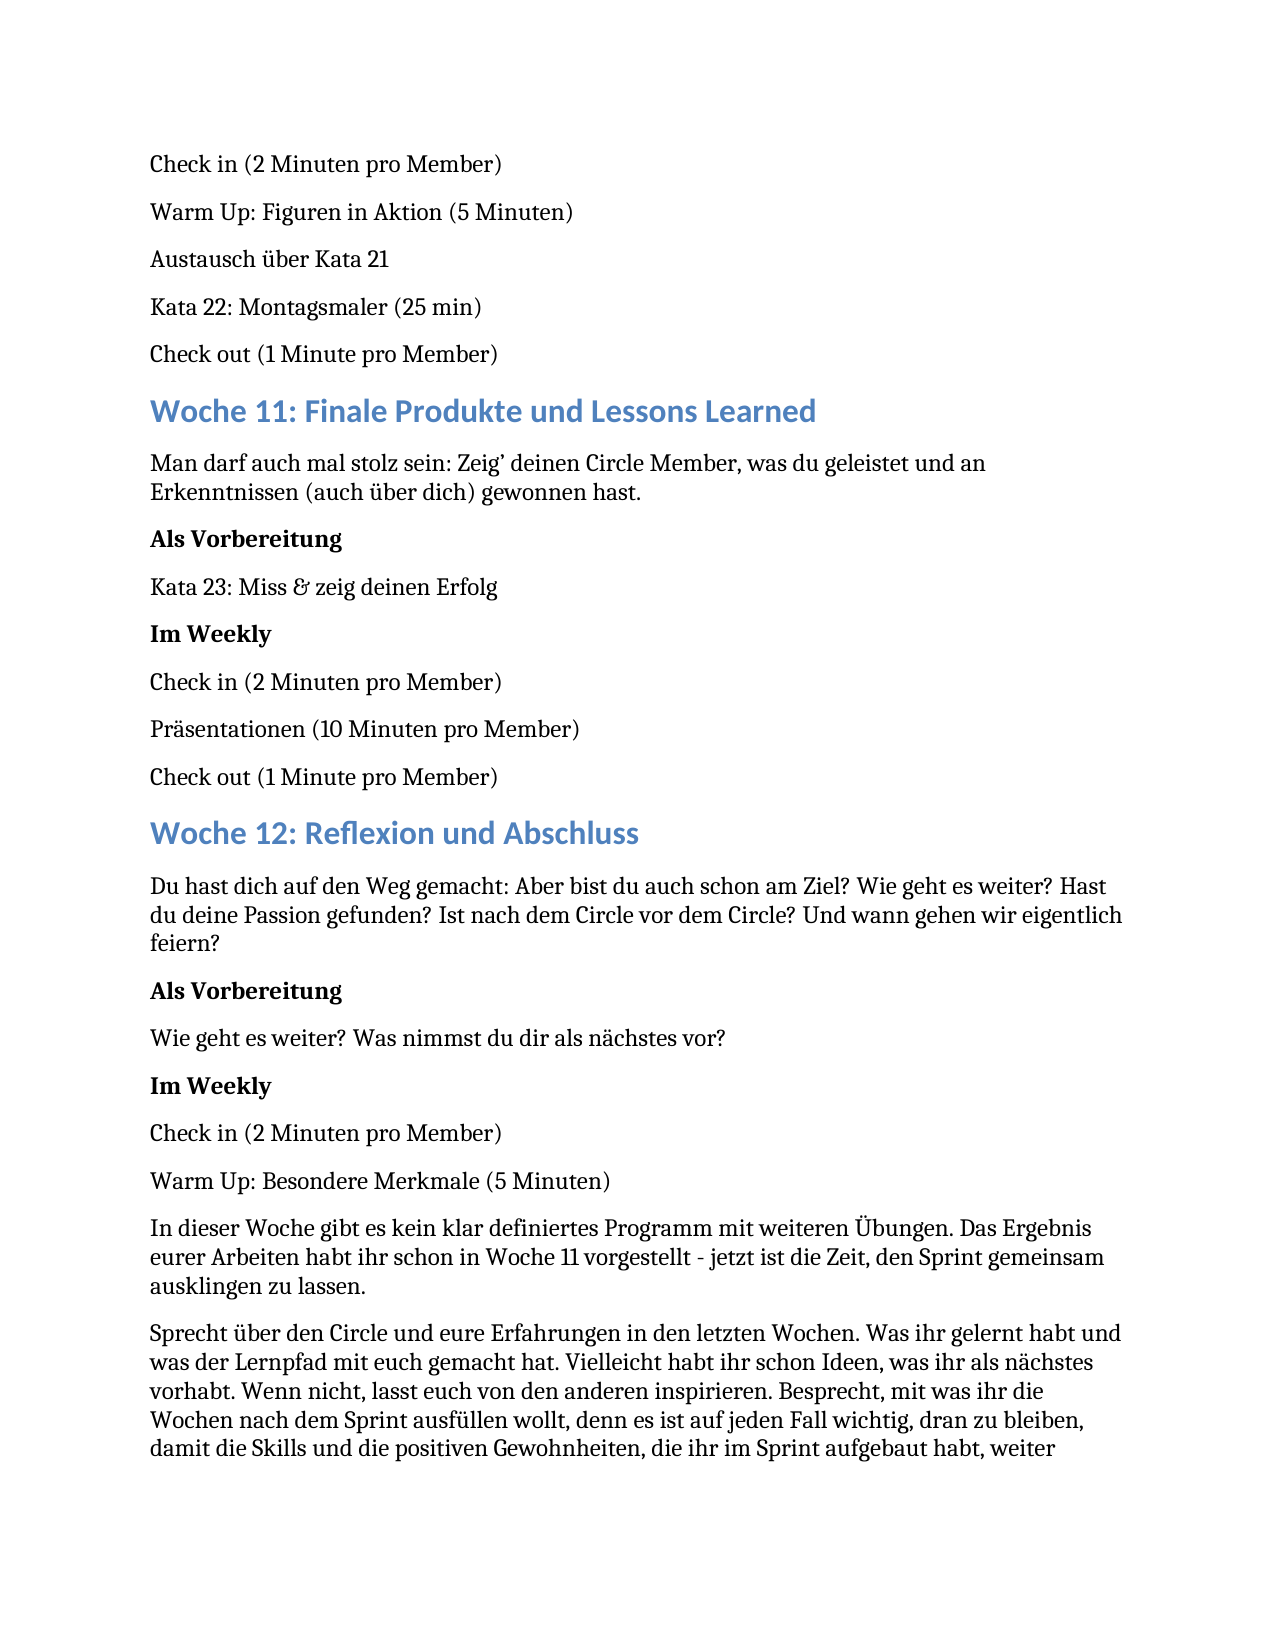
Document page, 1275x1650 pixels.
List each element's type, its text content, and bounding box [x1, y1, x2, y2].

text Im Weekly [150, 620, 1125, 649]
text Warm Up: Besondere Merkmale (5 Minuten) [150, 1167, 1125, 1196]
text Check in (2 Minuten pro Member) [150, 1119, 1125, 1148]
text Check out (1 Minute pro Member) [150, 763, 1125, 792]
subtitle Woche 11: Finale Produkte und Lessons Learned [150, 389, 1125, 430]
text Du hast dich auf den Weg gemacht: Aber bist du auch schon am Ziel? Wie geht es weiter? Hast du deine Passion gefunden? Ist nach dem Circle vor dem Circle? Und wann gehen wir eigentlich feiern? [150, 872, 1125, 958]
text Als Vorbereitung [150, 977, 1125, 1006]
text Wie geht es weiter? Was nimmst du dir als nächstes vor? [150, 1024, 1125, 1053]
text Man darf auch mal stolz sein: Zeig’ deinen Circle Member, was du geleistet und an Erkenntnissen (auch über dich) gewonnen hast. [150, 449, 1125, 507]
subtitle Woche 12: Reflexion und Abschluss [150, 812, 1125, 853]
text In dieser Woche gibt es kein klar definiertes Programm mit weiteren Übungen. Das Ergebnis eurer Arbeiten habt ihr schon in Woche 11 vorgestellt - jetzt ist die Zeit, den Sprint gemeinsam ausklingen zu lassen. [150, 1214, 1125, 1301]
text Warm Up: Figuren in Aktion (5 Minuten) [150, 197, 1125, 226]
text Kata 23: Miss & zeig deinen Erfolg [150, 573, 1125, 602]
text Präsentationen (10 Minuten pro Member) [150, 715, 1125, 744]
text Kata 22: Montagsmaler (25 min) [150, 292, 1125, 321]
text Check in (2 Minuten pro Member) [150, 150, 1125, 179]
text Check in (2 Minuten pro Member) [150, 668, 1125, 697]
text Check out (1 Minute pro Member) [150, 340, 1125, 369]
text Austausch über Kata 21 [150, 245, 1125, 274]
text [150, 1319, 1125, 1463]
text Im Weekly [150, 1072, 1125, 1101]
text Als Vorbereitung [150, 525, 1125, 554]
